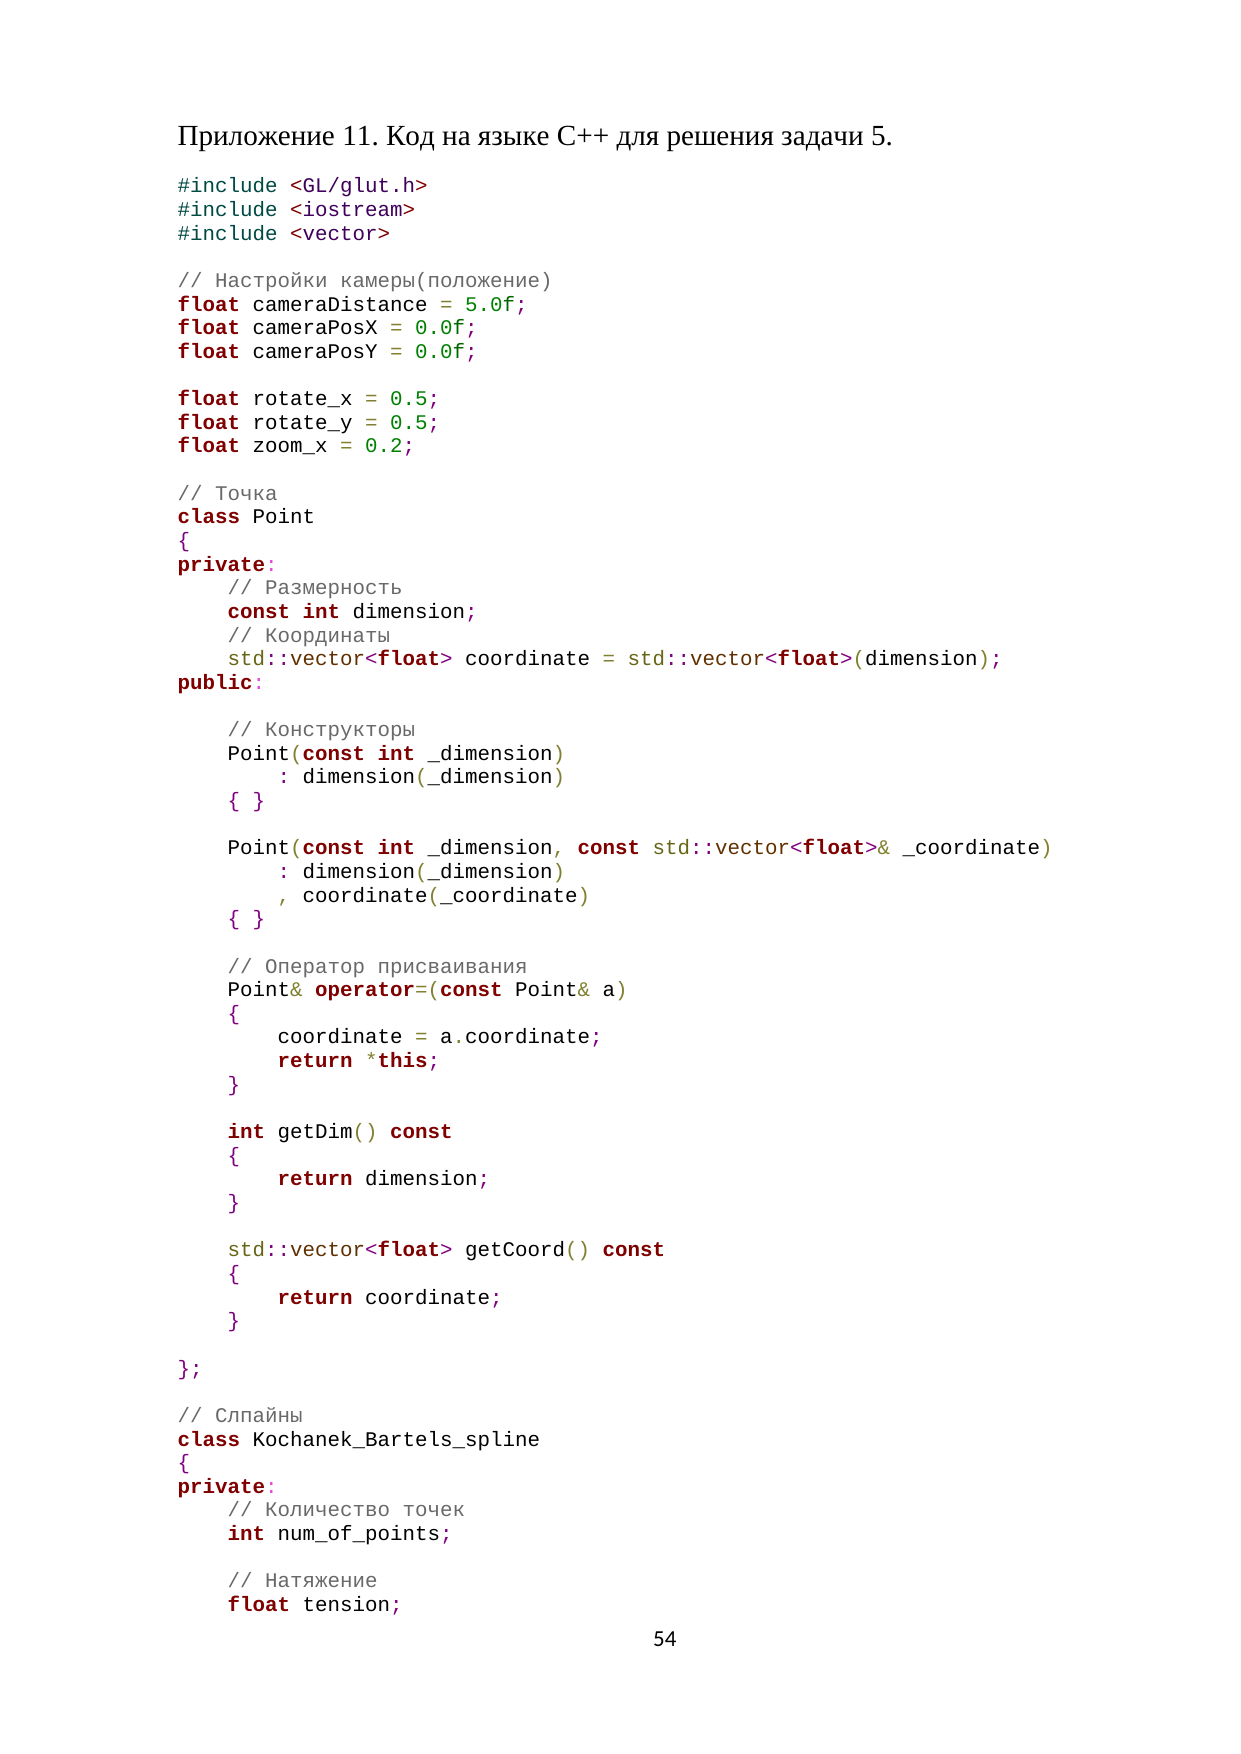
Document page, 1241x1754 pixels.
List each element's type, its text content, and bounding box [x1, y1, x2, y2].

text Приложение 11. Код на языке С++ для решения задачи 5. [177, 118, 1152, 152]
text #include <GL/glut.h> [177, 175, 1152, 199]
text // Количество точек [177, 1499, 1152, 1523]
text // Координаты [177, 624, 1152, 648]
text Point& operator=(const Point& a) [177, 979, 1152, 1003]
text // Точка [177, 483, 1152, 506]
text : dimension(_dimension) [177, 766, 1152, 790]
text { } [177, 908, 1152, 932]
text // Натяжение [177, 1570, 1152, 1594]
text std::vector<float> coordinate = std::vector<float>(dimension); [177, 648, 1152, 672]
text coordinate = a.coordinate; [177, 1027, 1152, 1050]
text class Kochanek_Bartels_spline [177, 1428, 1152, 1452]
text return *this; [177, 1050, 1152, 1074]
text float cameraPosY = 0.0f; [177, 341, 1152, 364]
text float rotate_y = 0.5; [177, 412, 1152, 435]
text #include <iostream> [177, 199, 1152, 223]
text std::vector<float> getCoord() const [177, 1239, 1152, 1263]
text int num_of_points; [177, 1523, 1152, 1547]
text float cameraDistance = 5.0f; [177, 293, 1152, 317]
text public: [177, 672, 1152, 696]
text int getDim() const [177, 1121, 1152, 1145]
text return dimension; [177, 1168, 1152, 1192]
text // Настройки камеры(положение) [177, 270, 1152, 293]
text }; [177, 1358, 1152, 1381]
text { [177, 1452, 1152, 1476]
text , coordinate(_coordinate) [177, 885, 1152, 908]
text // Слпайны [177, 1405, 1152, 1428]
text } [177, 1310, 1152, 1334]
text } [177, 1074, 1152, 1097]
text return coordinate; [177, 1287, 1152, 1310]
text { [177, 1263, 1152, 1287]
text Point(const int _dimension, const std::vector<float>& _coordinate) [177, 837, 1152, 861]
text { } [177, 790, 1152, 814]
text { [177, 1003, 1152, 1027]
text class Point [177, 506, 1152, 530]
text private: [177, 1476, 1152, 1499]
text // Конструкторы [177, 719, 1152, 743]
text { [177, 1145, 1152, 1168]
text float zoom_x = 0.2; [177, 435, 1152, 459]
text } [177, 1192, 1152, 1216]
text float rotate_x = 0.5; [177, 388, 1152, 412]
text private: [177, 554, 1152, 577]
text Point(const int _dimension) [177, 743, 1152, 766]
text #include <vector> [177, 223, 1152, 246]
text float tension; [177, 1594, 1152, 1618]
text float cameraPosX = 0.0f; [177, 317, 1152, 341]
text const int dimension; [177, 601, 1152, 624]
text // Размерность [177, 577, 1152, 601]
text // Оператор присваивания [177, 956, 1152, 979]
text : dimension(_dimension) [177, 861, 1152, 885]
text { [177, 530, 1152, 554]
